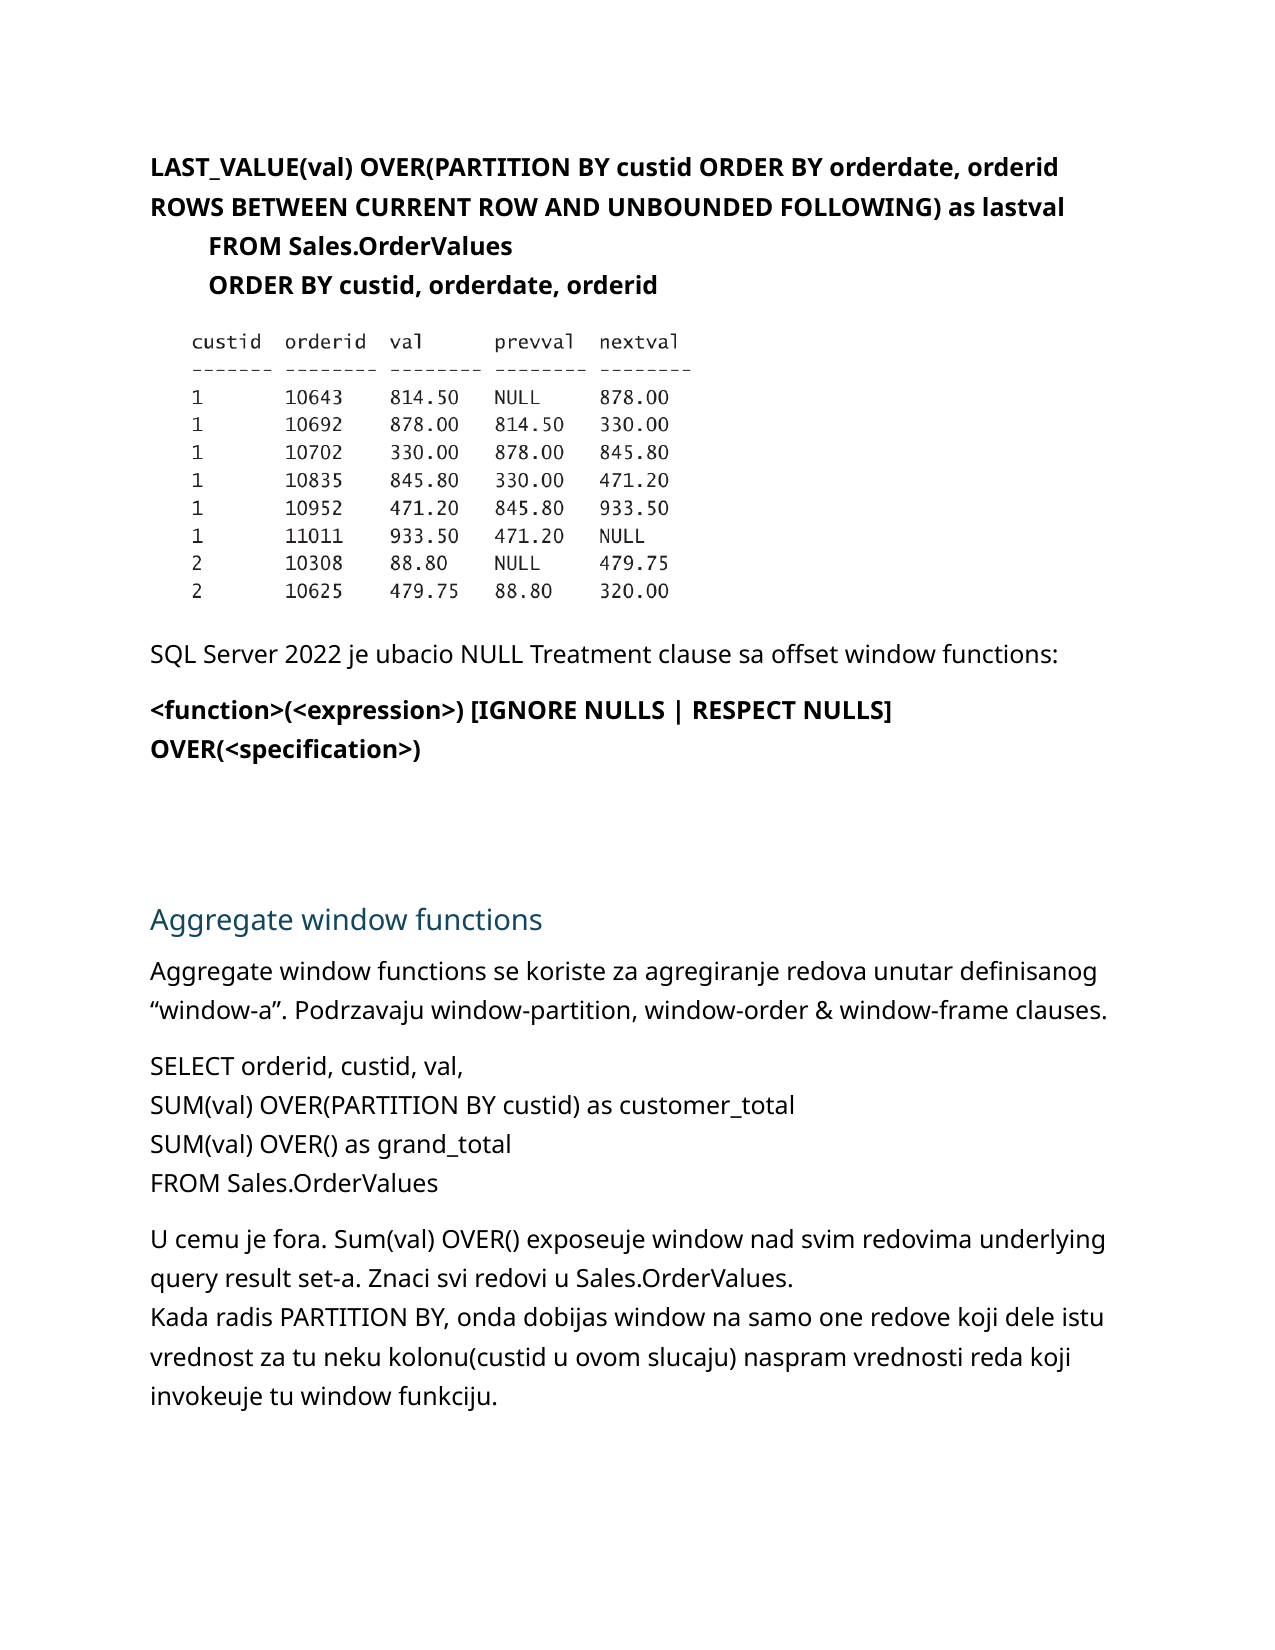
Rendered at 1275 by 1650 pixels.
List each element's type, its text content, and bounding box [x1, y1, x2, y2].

text U cemu je fora. Sum(val) OVER() exposeuje window nad svim redovima underlying query result set-a. Znaci svi redovi u Sales.OrderValues. Kada radis PARTITION BY, onda dobijas window na samo one redove koji dele istu vrednost za tu neku kolonu(custid u ovom slucaju) naspram vrednosti reda koji invokeuje tu window funkciju. [150, 1222, 1125, 1412]
text Aggregate window functions se koriste za agregiranje redova unutar definisanog “window-a”. Podrzavaju window-partition, window-order & window-frame clauses. [150, 953, 1125, 1027]
text <function>(<expression>) [IGNORE NULLS | RESPECT NULLS] OVER(<specification>) [150, 693, 1125, 766]
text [150, 150, 1125, 302]
picture [150, 323, 738, 616]
subtitle Aggregate window functions [150, 899, 1125, 939]
text SELECT orderid, custid, val, SUM(val) OVER(PARTITION BY custid) as customer_total SUM(val) OVER() as grand_total FROM Sales.OrderValues [150, 1048, 1125, 1200]
text SQL Server 2022 je ubacio NULL Treatment clause sa offset window functions: [150, 637, 1125, 671]
